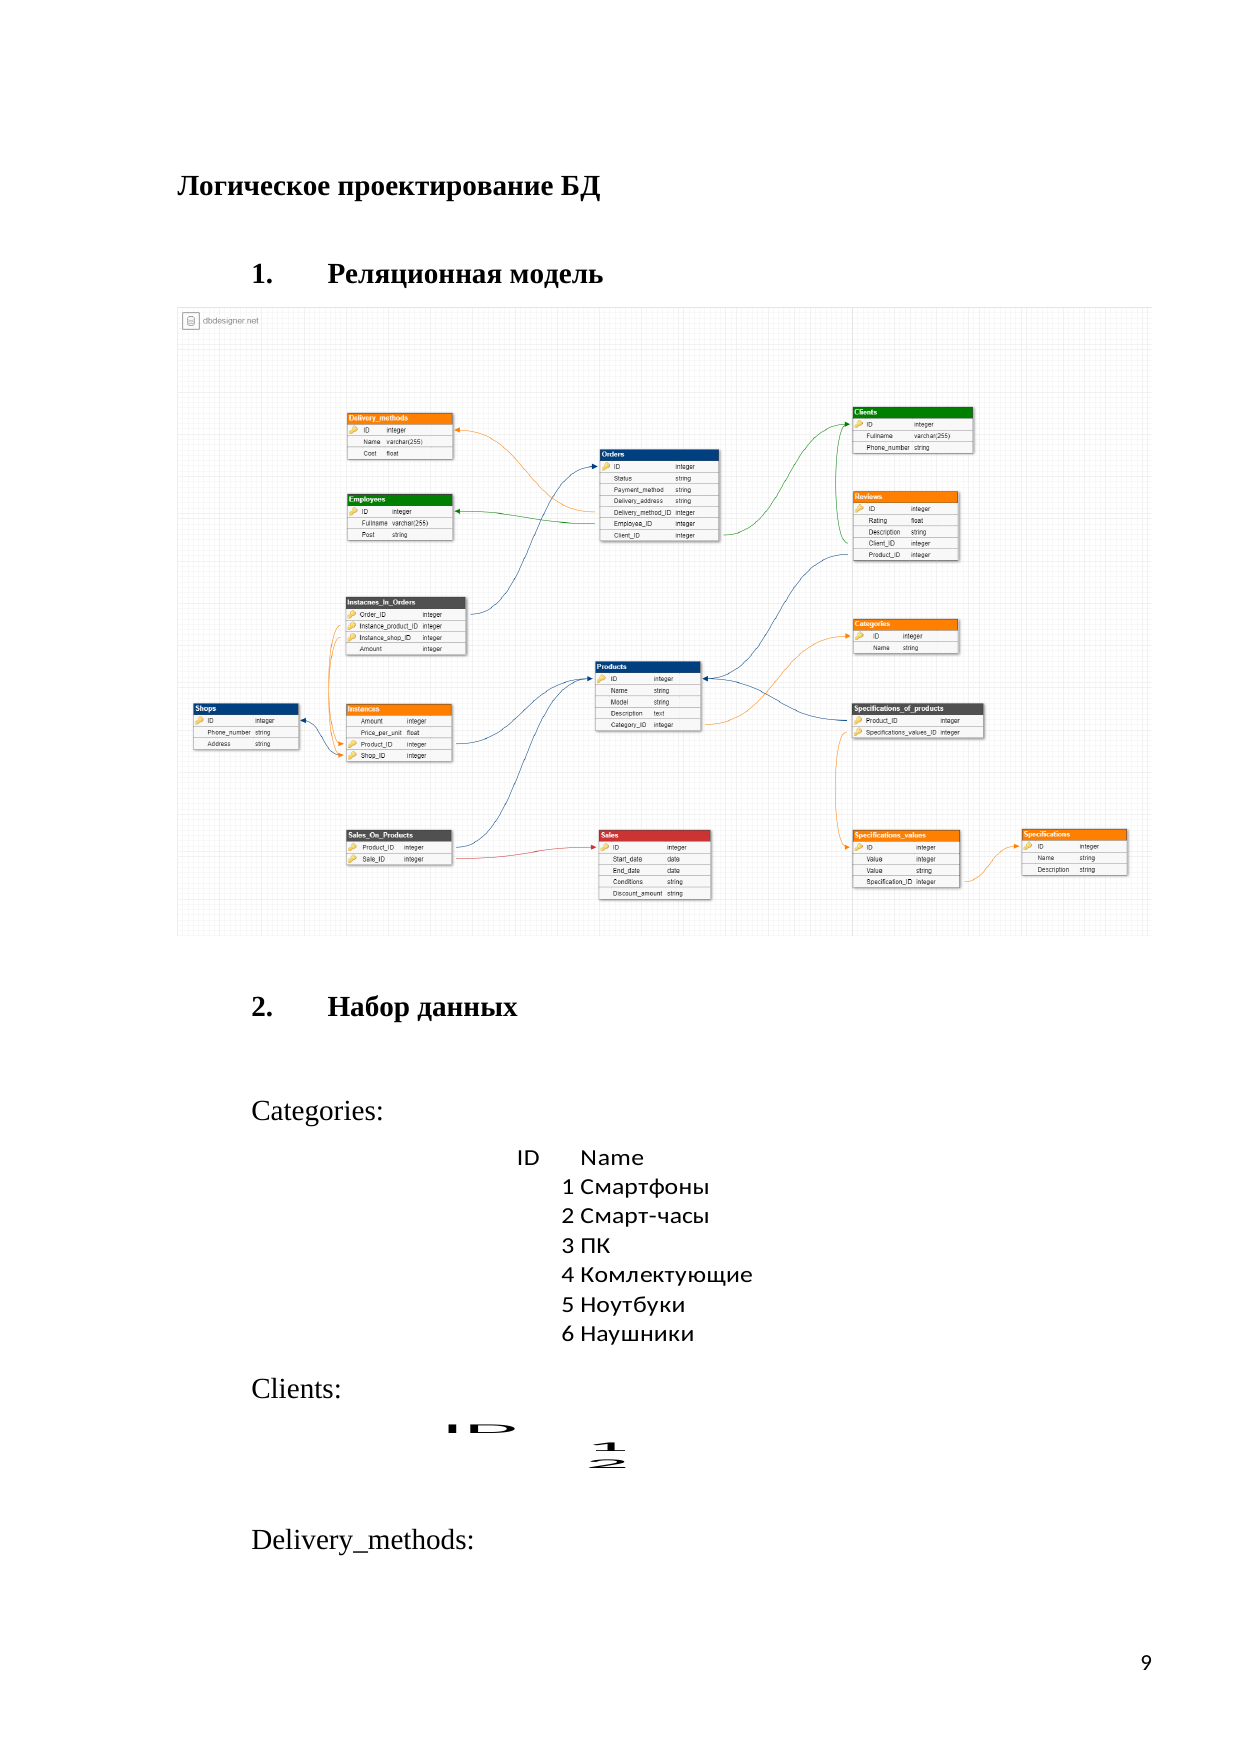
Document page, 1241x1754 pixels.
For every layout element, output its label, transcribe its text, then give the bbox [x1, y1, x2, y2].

text Delivery_methods: [177, 1522, 1152, 1556]
subtitle Реляционная модель [177, 257, 1152, 290]
picture [177, 307, 1152, 936]
subtitle Логическое проектирование БД [177, 168, 1152, 202]
subtitle Набор данных [177, 989, 1152, 1023]
text Clients: [177, 1371, 1152, 1405]
text Categories: [177, 1093, 1152, 1127]
